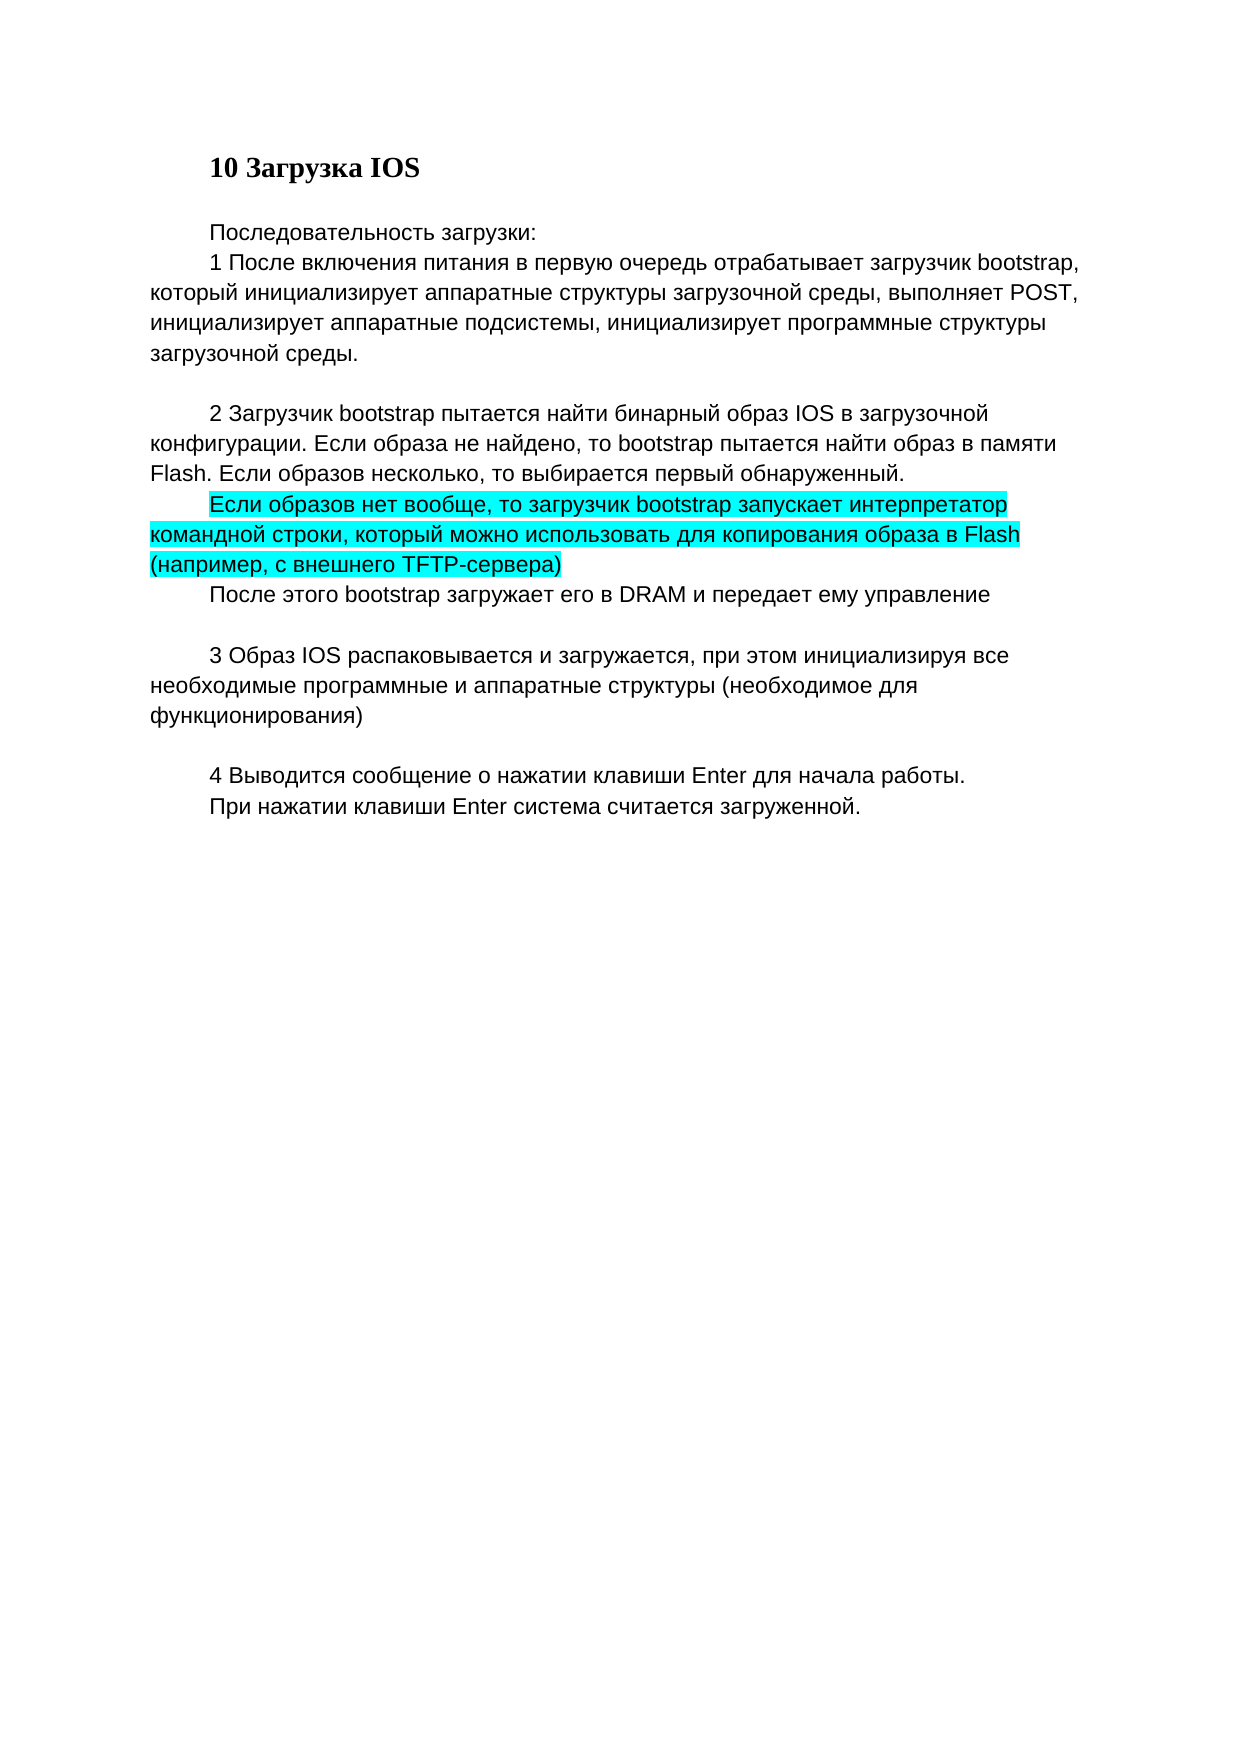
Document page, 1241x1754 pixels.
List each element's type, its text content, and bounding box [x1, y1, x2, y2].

text 2 Загрузчик bootstrap пытается найти бинарный образ IOS в загрузочной конфигурации. Если образа не найдено, то bootstrap пытается найти образ в памяти Flash. Если образов несколько, то выбирается первый обнаруженный. [150, 400, 1090, 487]
text 10 Загрузка IOS [150, 150, 1090, 183]
text При нажатии клавиши Enter система считается загруженной. [150, 793, 1090, 819]
text 1 После включения питания в первую очередь отрабатывает загрузчик bootstrap, который инициализирует аппаратные структуры загрузочной среды, выполняет POST, инициализирует аппаратные подсистемы, инициализирует программные структуры загрузочной среды. [150, 249, 1090, 366]
text Если образов нет вообще, то загрузчик bootstrap запускает интерпретатор командной строки, который можно использовать для копирования образа в Flash (например, с внешнего TFTP-сервера) [150, 491, 1090, 577]
text 4 Выводится сообщение о нажатии клавиши Enter для начала работы. [150, 762, 1090, 789]
text 3 Образ IOS распаковывается и загружается, при этом инициализируя все необходимые программные и аппаратные структуры (необходимое для функционирования) [150, 642, 1090, 728]
text После этого bootstrap загружает его в DRAM и передает ему управление [150, 581, 1090, 608]
text Последовательность загрузки: [150, 219, 1090, 245]
